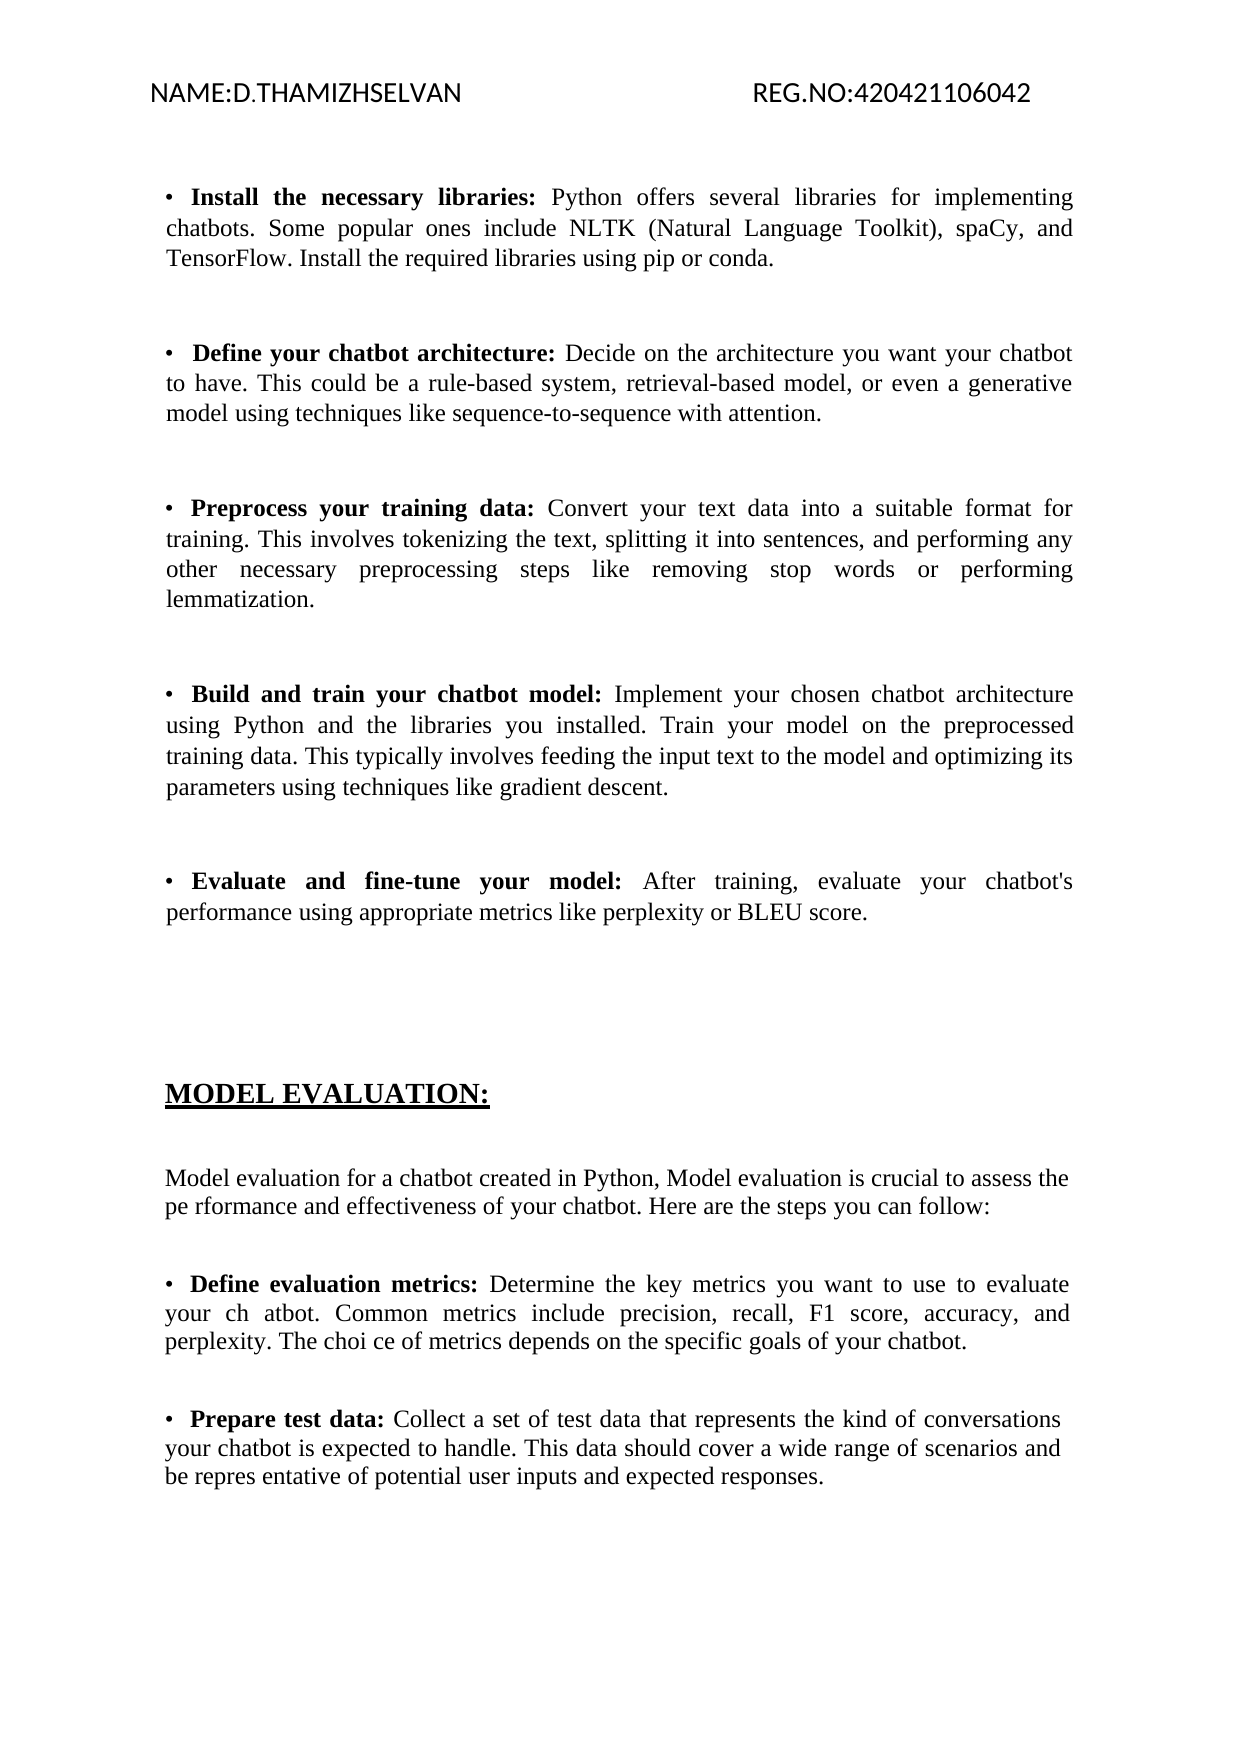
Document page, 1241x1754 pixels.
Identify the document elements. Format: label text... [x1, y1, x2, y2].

list Evaluate and fine-tune your model: After training, evaluate your chatbot's performance using appropriate metrics like perplexity or BLEU score. [164, 866, 1073, 926]
list Build and train your chatbot model: Implement your chosen chatbot architecture using Python and the libraries you installed. Train your model on the preprocessed training data. This typically involves feeding the input text to the model and optimizing its parameters using techniques like gradient descent. [164, 679, 1074, 801]
text Model evaluation for a chatbot created in Python, Model evaluation is crucial to assess the pe rformance and effectiveness of your chatbot. Here are the steps you can follow: [164, 1163, 1069, 1220]
text MODEL EVALUATION: [164, 1076, 1090, 1110]
list Install the necessary libraries: Python offers several libraries for implementing chatbots. Some popular ones include NLTK (Natural Language Toolkit), spaCy, and TensorFlow. Install the required libraries using pip or conda. [164, 182, 1073, 272]
list Define evaluation metrics: Determine the key metrics you want to use to evaluate your ch atbot. Common metrics include precision, recall, F1 score, accuracy, and perplexity. The choi ce of metrics depends on the specific goals of your chatbot. [164, 1269, 1071, 1355]
list Prepare test data: Collect a set of test data that represents the kind of conversations your chatbot is expected to handle. This data should cover a wide range of scenarios and be repres entative of potential user inputs and expected responses. [164, 1404, 1063, 1490]
list Define your chatbot architecture: Decide on the architecture you want your chatbot to have. This could be a rule-based system, retrieval-based model, or even a generative model using techniques like sequence-to-sequence with attention. [164, 338, 1073, 427]
list Preprocess your training data: Convert your text data into a suitable format for training. This involves tokenizing the text, splitting it into sentences, and performing any other necessary preprocessing steps like removing stop words or performing lemmatization. [164, 493, 1073, 613]
